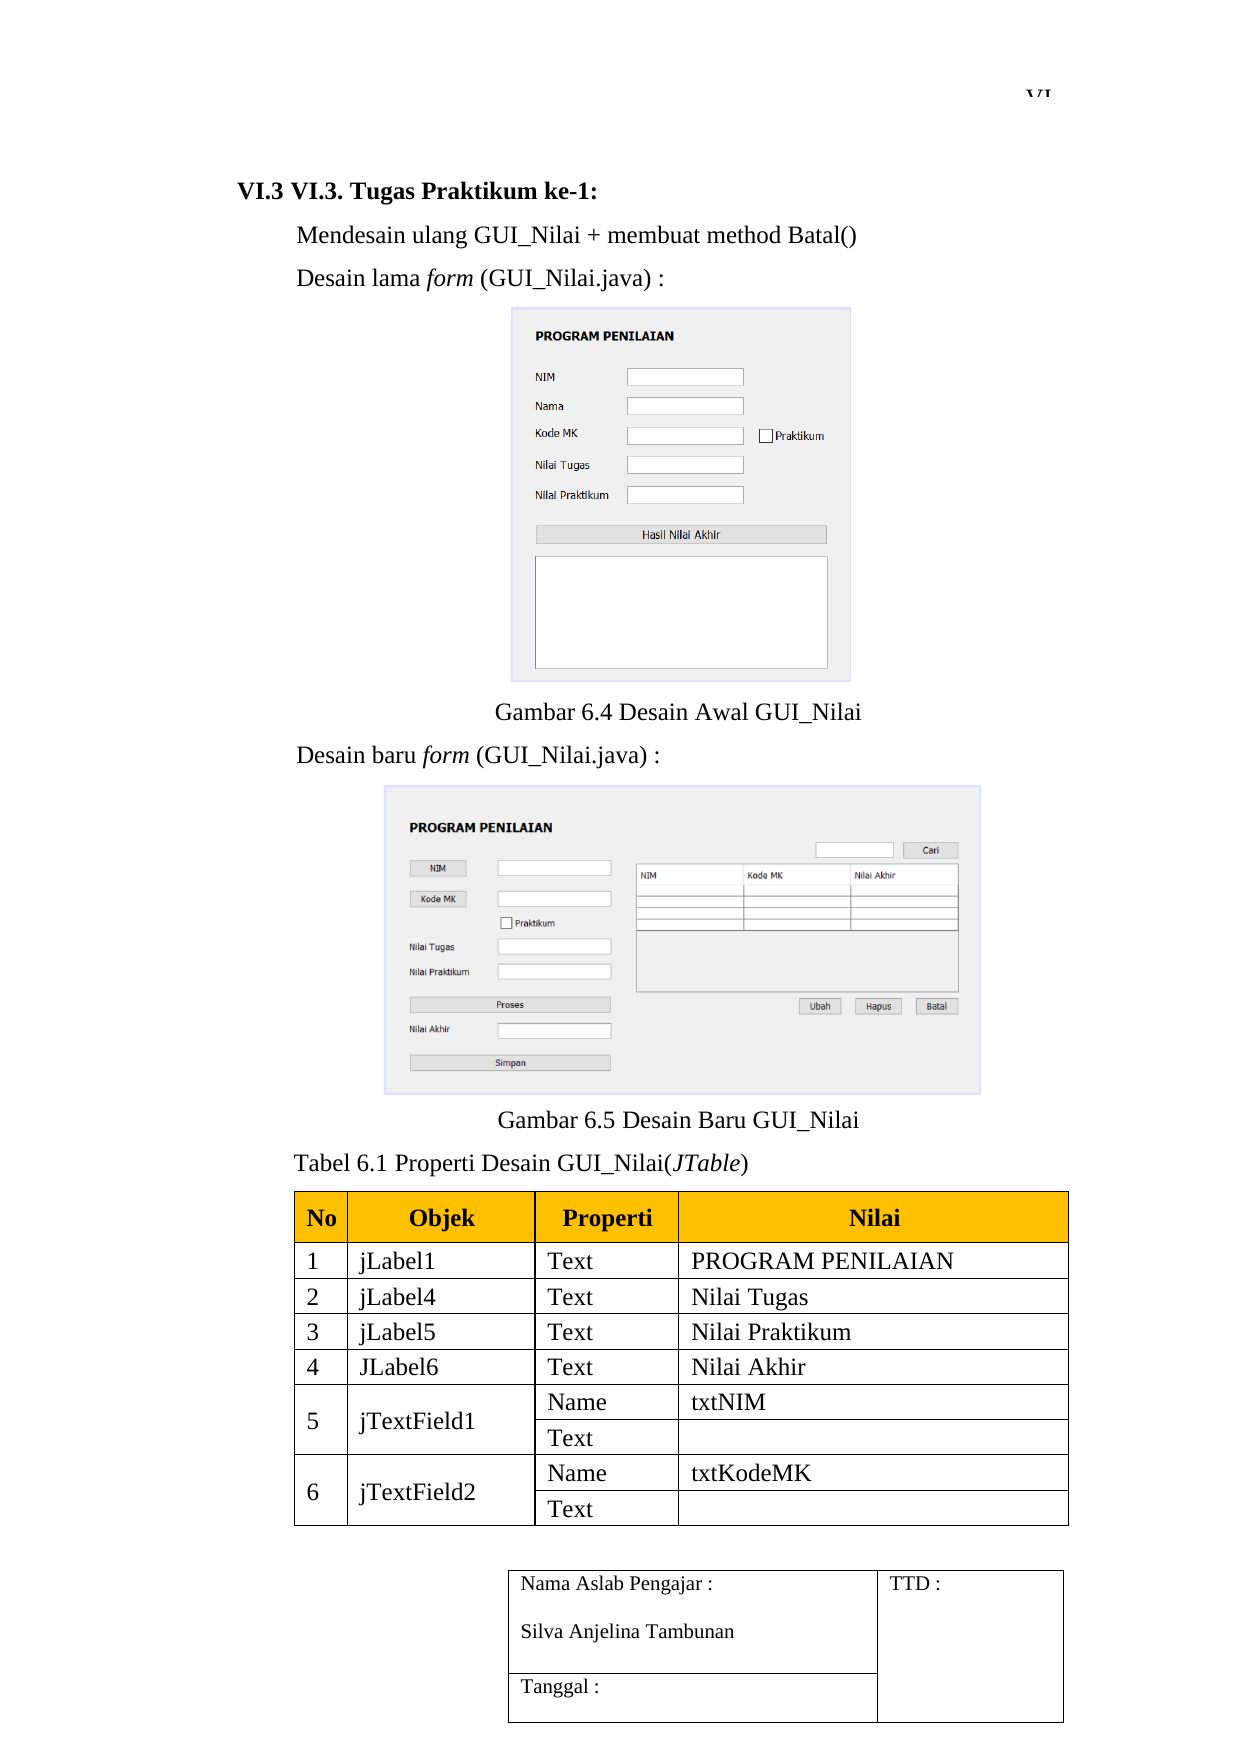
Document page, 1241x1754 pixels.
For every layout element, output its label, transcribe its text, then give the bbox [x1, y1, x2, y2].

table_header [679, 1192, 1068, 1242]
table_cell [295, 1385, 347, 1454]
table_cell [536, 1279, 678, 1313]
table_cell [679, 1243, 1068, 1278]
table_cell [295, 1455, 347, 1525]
subtitle Gambar 6.4 Desain Awal GUI_Nilai Desain baru form (GUI_Nilai.java) : [296, 697, 863, 769]
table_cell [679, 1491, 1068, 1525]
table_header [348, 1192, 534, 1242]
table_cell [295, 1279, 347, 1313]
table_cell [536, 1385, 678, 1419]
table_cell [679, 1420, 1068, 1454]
picture [383, 785, 982, 1095]
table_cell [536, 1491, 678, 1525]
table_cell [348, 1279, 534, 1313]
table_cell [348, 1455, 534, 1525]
subtitle Gambar 6.5 Desain Baru GUI_Nilai Tabel 6.1 Properti Desain GUI_Nilai(JTable) [293, 1105, 861, 1177]
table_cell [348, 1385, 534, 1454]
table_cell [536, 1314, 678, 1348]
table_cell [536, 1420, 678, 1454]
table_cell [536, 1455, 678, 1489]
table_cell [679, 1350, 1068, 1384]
subtitle Mendesain ulang GUI_Nilai + membuat method Batal() Desain lama form (GUI_Nilai.java) : [296, 220, 859, 292]
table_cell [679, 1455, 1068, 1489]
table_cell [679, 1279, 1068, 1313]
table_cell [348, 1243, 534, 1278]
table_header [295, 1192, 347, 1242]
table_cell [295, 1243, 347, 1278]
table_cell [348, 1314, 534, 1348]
subtitle VI.3. Tugas Praktikum ke-1: [237, 176, 1088, 205]
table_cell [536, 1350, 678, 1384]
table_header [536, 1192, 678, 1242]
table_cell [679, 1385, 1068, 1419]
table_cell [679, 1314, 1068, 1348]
picture [510, 307, 852, 682]
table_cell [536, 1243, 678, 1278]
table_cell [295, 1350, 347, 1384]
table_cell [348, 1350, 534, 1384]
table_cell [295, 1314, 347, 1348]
